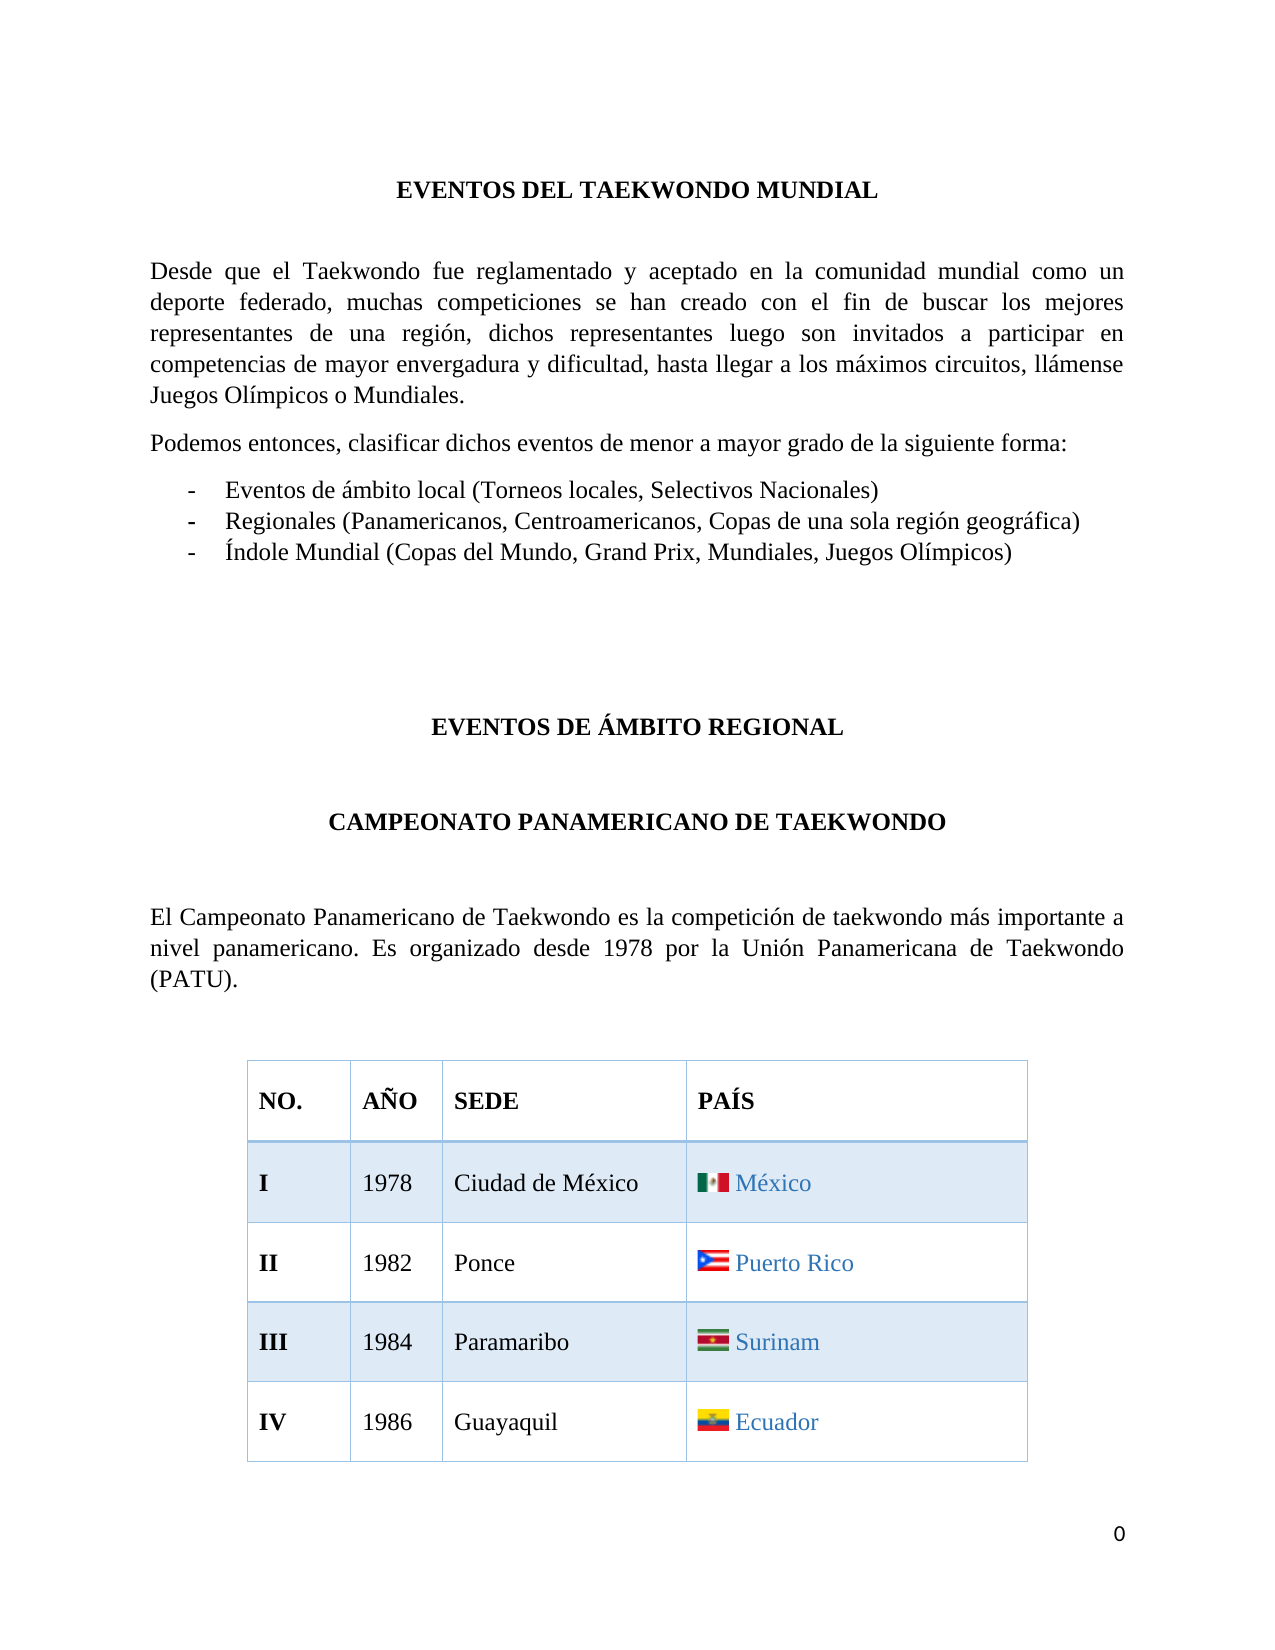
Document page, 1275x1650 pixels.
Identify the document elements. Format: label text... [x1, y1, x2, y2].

text EVENTOS DE ÁMBITO REGIONAL [150, 712, 1125, 740]
text Desde que el Taekwondo fue reglamentado y aceptado en la comunidad mundial como un deporte federado, muchas competiciones se han creado con el fin de buscar los mejores representantes de una región, dichos representantes luego son invitados a participar en competencias de mayor envergadura y dificultad, hasta llegar a los máximos circuitos, llámense Juegos Olímpicos o Mundiales. [150, 256, 1125, 409]
text Podemos entonces, clasificar dichos eventos de menor a mayor grado de la siguiente forma: [150, 428, 1125, 456]
table_cell Guayaquil [443, 1382, 686, 1461]
table_cell México [687, 1143, 1027, 1222]
table_header AÑO [351, 1061, 442, 1140]
table_cell 1978 [351, 1143, 442, 1222]
table_cell Ecuador [687, 1382, 1027, 1461]
picture [697, 1409, 729, 1431]
table_header NO. [248, 1061, 350, 1140]
picture [697, 1250, 729, 1271]
text CAMPEONATO PANAMERICANO DE TAEKWONDO [150, 807, 1125, 836]
table_header PAÍS [687, 1061, 1027, 1140]
table_cell 1984 [351, 1303, 442, 1381]
text EVENTOS DEL TAEKWONDO MUNDIAL [150, 175, 1125, 204]
list Regionales (Panamericanos, Centroamericanos, Copas de una sola región geográfica) [187, 506, 1125, 535]
table_cell IV [248, 1382, 350, 1461]
table_cell 1982 [351, 1223, 442, 1301]
table_cell Puerto Rico [687, 1223, 1027, 1301]
text El Campeonato Panamericano de Taekwondo es la competición de taekwondo más importante a nivel panamericano. Es organizado desde 1978 por la Unión Panamericana de Taekwondo (PATU). [150, 902, 1125, 993]
picture [697, 1173, 729, 1192]
table_cell I [248, 1143, 350, 1222]
table_cell Ciudad de México [443, 1143, 686, 1222]
table_cell Ponce [443, 1223, 686, 1301]
table_cell III [248, 1303, 350, 1381]
list Índole Mundial (Copas del Mundo, Grand Prix, Mundiales, Juegos Olímpicos) [187, 537, 1125, 566]
table_header SEDE [443, 1061, 686, 1140]
table_cell Surinam [687, 1303, 1027, 1381]
table_cell Paramaribo [443, 1303, 686, 1381]
list Eventos de ámbito local (Torneos locales, Selectivos Nacionales) [187, 475, 1125, 504]
picture [697, 1329, 729, 1351]
table_cell 1986 [351, 1382, 442, 1461]
table_cell II [248, 1223, 350, 1301]
